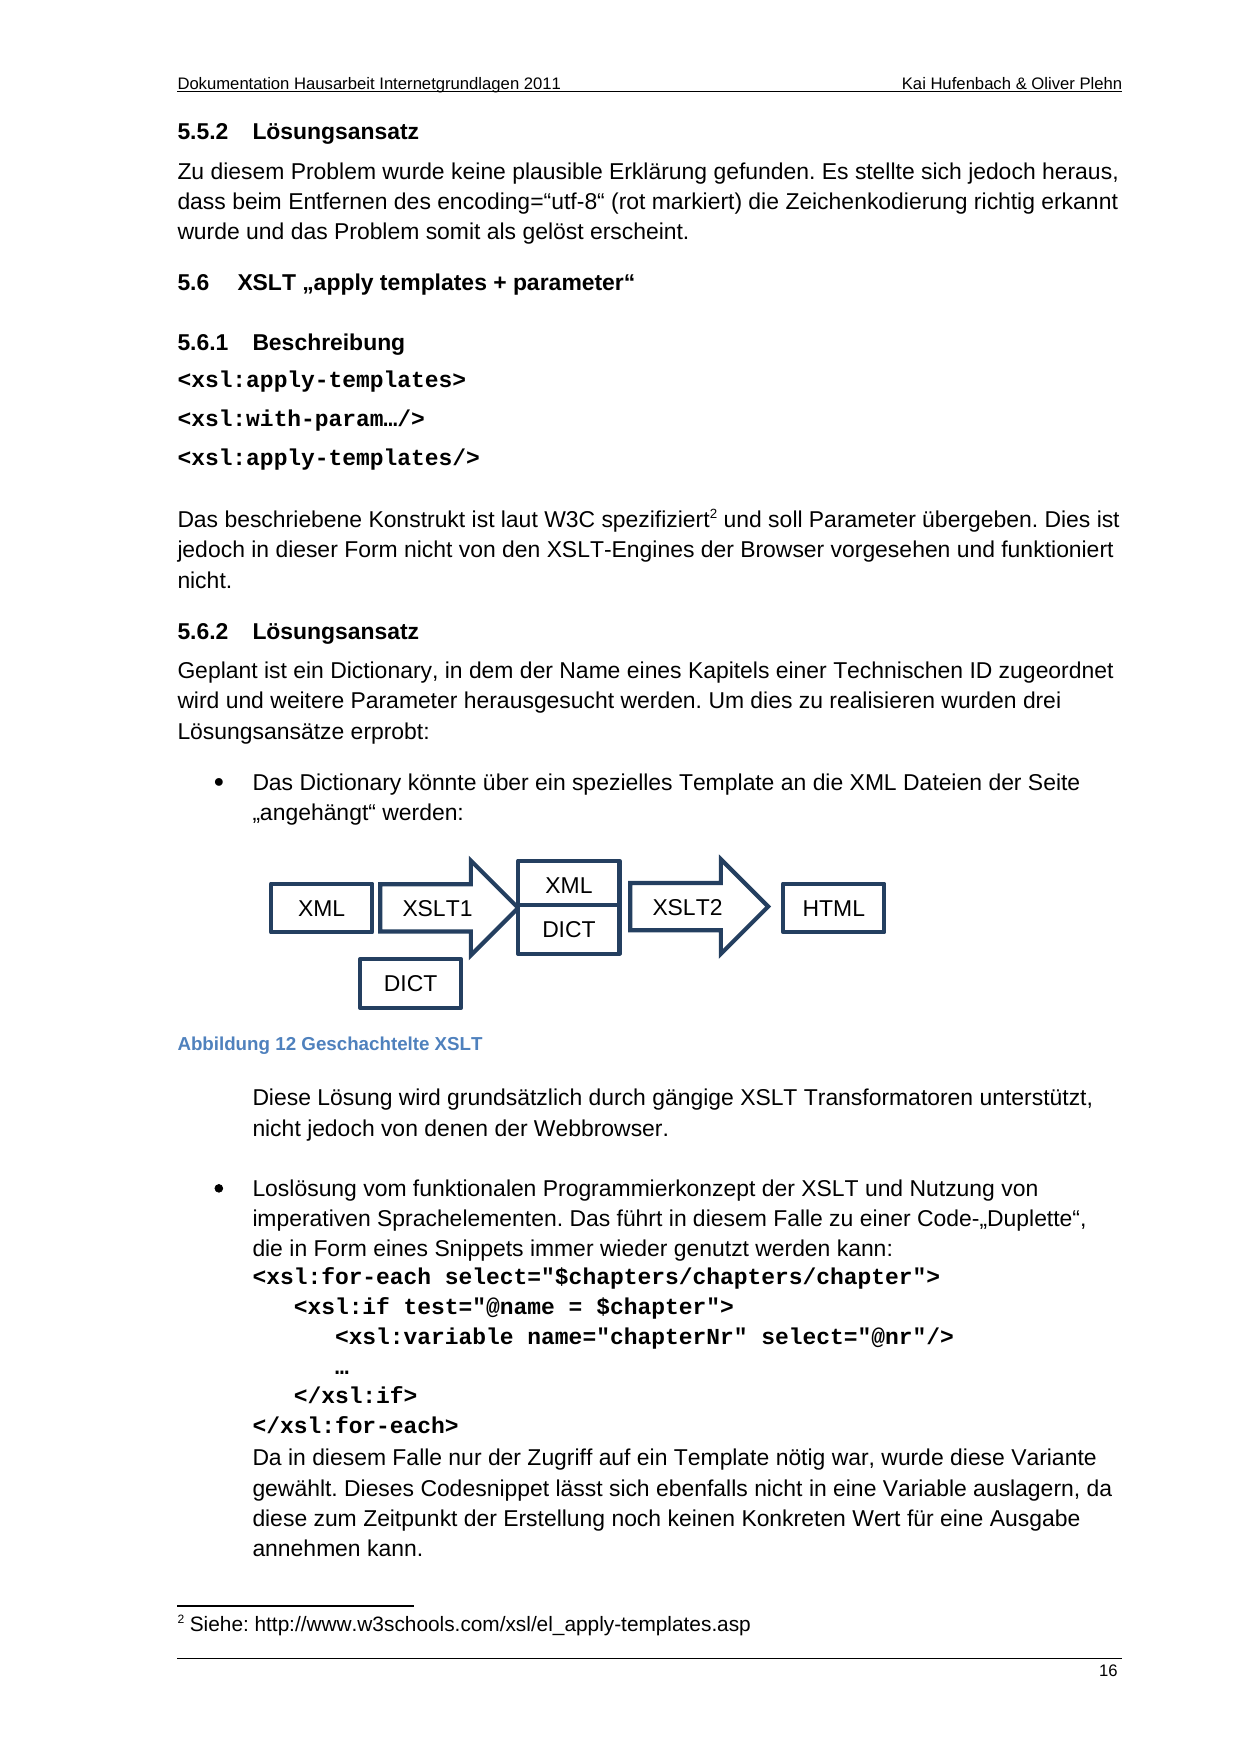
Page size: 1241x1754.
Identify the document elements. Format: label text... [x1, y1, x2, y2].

text Geplant ist ein Dictionary, in dem der Name eines Kapitels einer Technischen ID zugeordnet wird und weitere Parameter herausgesucht werden. Um dies zu realisieren wurden drei Lösungsansätze erprobt: [177, 657, 1122, 744]
list <xsl:for-each select="$chapters/chapters/chapter"> <xsl:if test="@name = $chapter"> <xsl:variable name="chapterNr" select="@nr"/> … </xsl:if> </xsl:for-each> [252, 1266, 1122, 1441]
list Da in diesem Falle nur der Zugriff auf ein Template nötig war, wurde diese Variante gewählt. Dieses Codesnippet lässt sich ebenfalls nicht in eine Variable auslagern, da diese zum Zeitpunkt der Erstellung noch keinen Konkreten Wert für eine Ausgabe annehmen kann. [252, 1444, 1122, 1561]
subtitle XSLT „apply templates + parameter“ [177, 269, 1122, 295]
text Das beschriebene Konstrukt ist laut W3C spezifiziert und soll Parameter übergeben. Dies ist jedoch in dieser Form nicht von den XSLT-Engines der Browser vorgesehen und funktioniert nicht. [177, 506, 1122, 593]
subtitle Beschreibung [177, 329, 1122, 356]
subtitle Lösungsansatz [177, 118, 1122, 144]
text Zu diesem Problem wurde keine plausible Erklärung gefunden. Es stellte sich jedoch heraus, dass beim Entfernen des encoding=“utf-8“ (rot markiert) die Zeichenkodierung richtig erkannt wurde und das Problem somit als gelöst erscheint. [177, 158, 1122, 244]
list Loslösung vom funktionalen Programmierkonzept der XSLT und Nutzung von imperativen Sprachelementen. Das führt in diesem Falle zu einer Code-„Duplette“, die in Form eines Snippets immer wieder genutzt werden kann: [215, 1175, 1122, 1262]
subtitle Lösungsansatz [177, 618, 1122, 644]
list Diese Lösung wird grundsätzlich durch gängige XSLT Transformatoren unterstützt, nicht jedoch von denen der Webbrowser. [252, 1084, 1122, 1141]
text <xsl:apply-templates> <xsl:with-param…/> <xsl:apply-templates/> [177, 369, 1122, 472]
list Das Dictionary könnte über ein spezielles Template an die XML Dateien der Seite „angehängt“ werden: [215, 769, 1122, 825]
